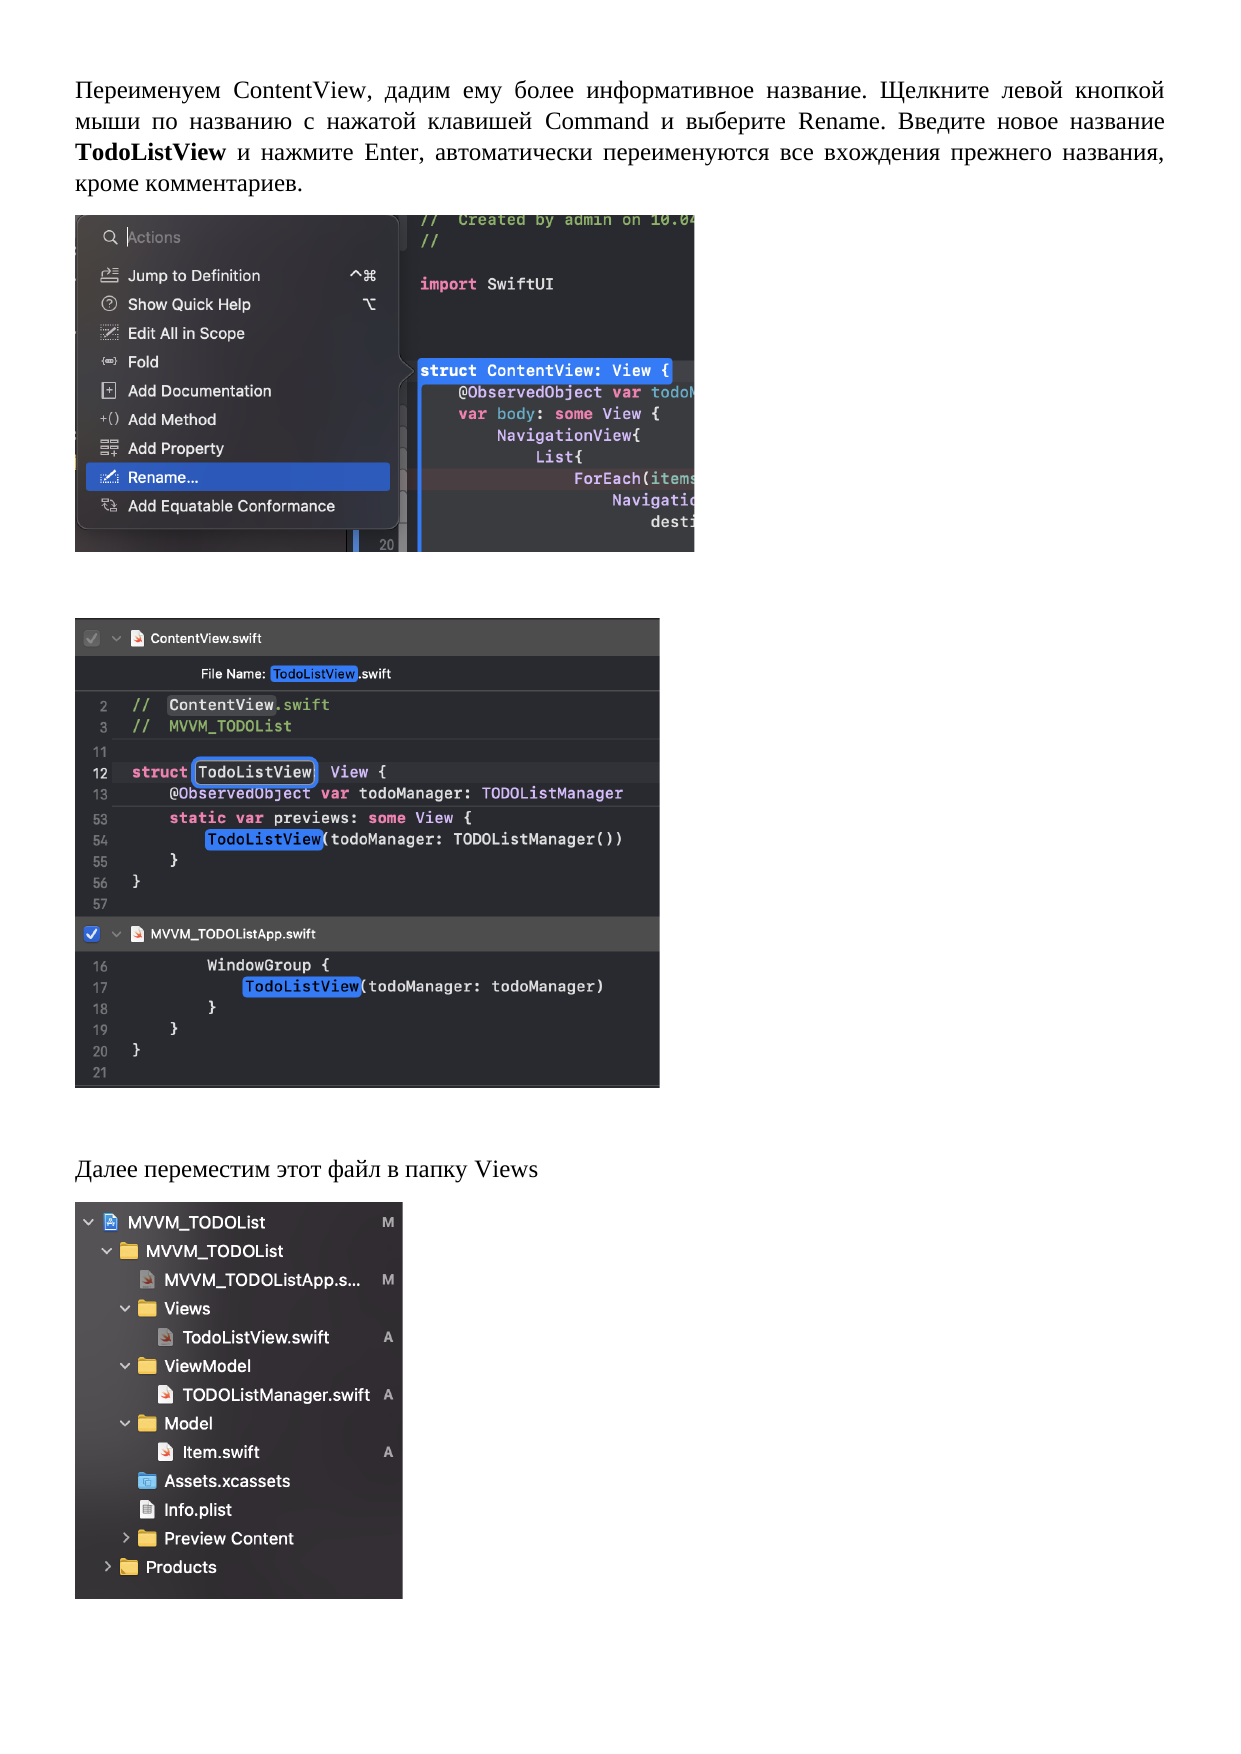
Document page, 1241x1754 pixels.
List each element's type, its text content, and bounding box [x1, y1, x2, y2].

picture [75, 215, 695, 552]
text Переименуем ContentView, дадим ему более информативное название. Щелкните левой кнопкой мыши по названию с нажатой клавишей Command и выберите Rename. Введите новое название TodoListView и нажмите Enter, автоматически переименуются все вхождения прежнего названия, кроме комментариев. [75, 75, 1165, 197]
picture [75, 618, 660, 1088]
picture [75, 1202, 403, 1599]
text Далее переместим этот файл в папку Views [75, 1154, 1165, 1183]
